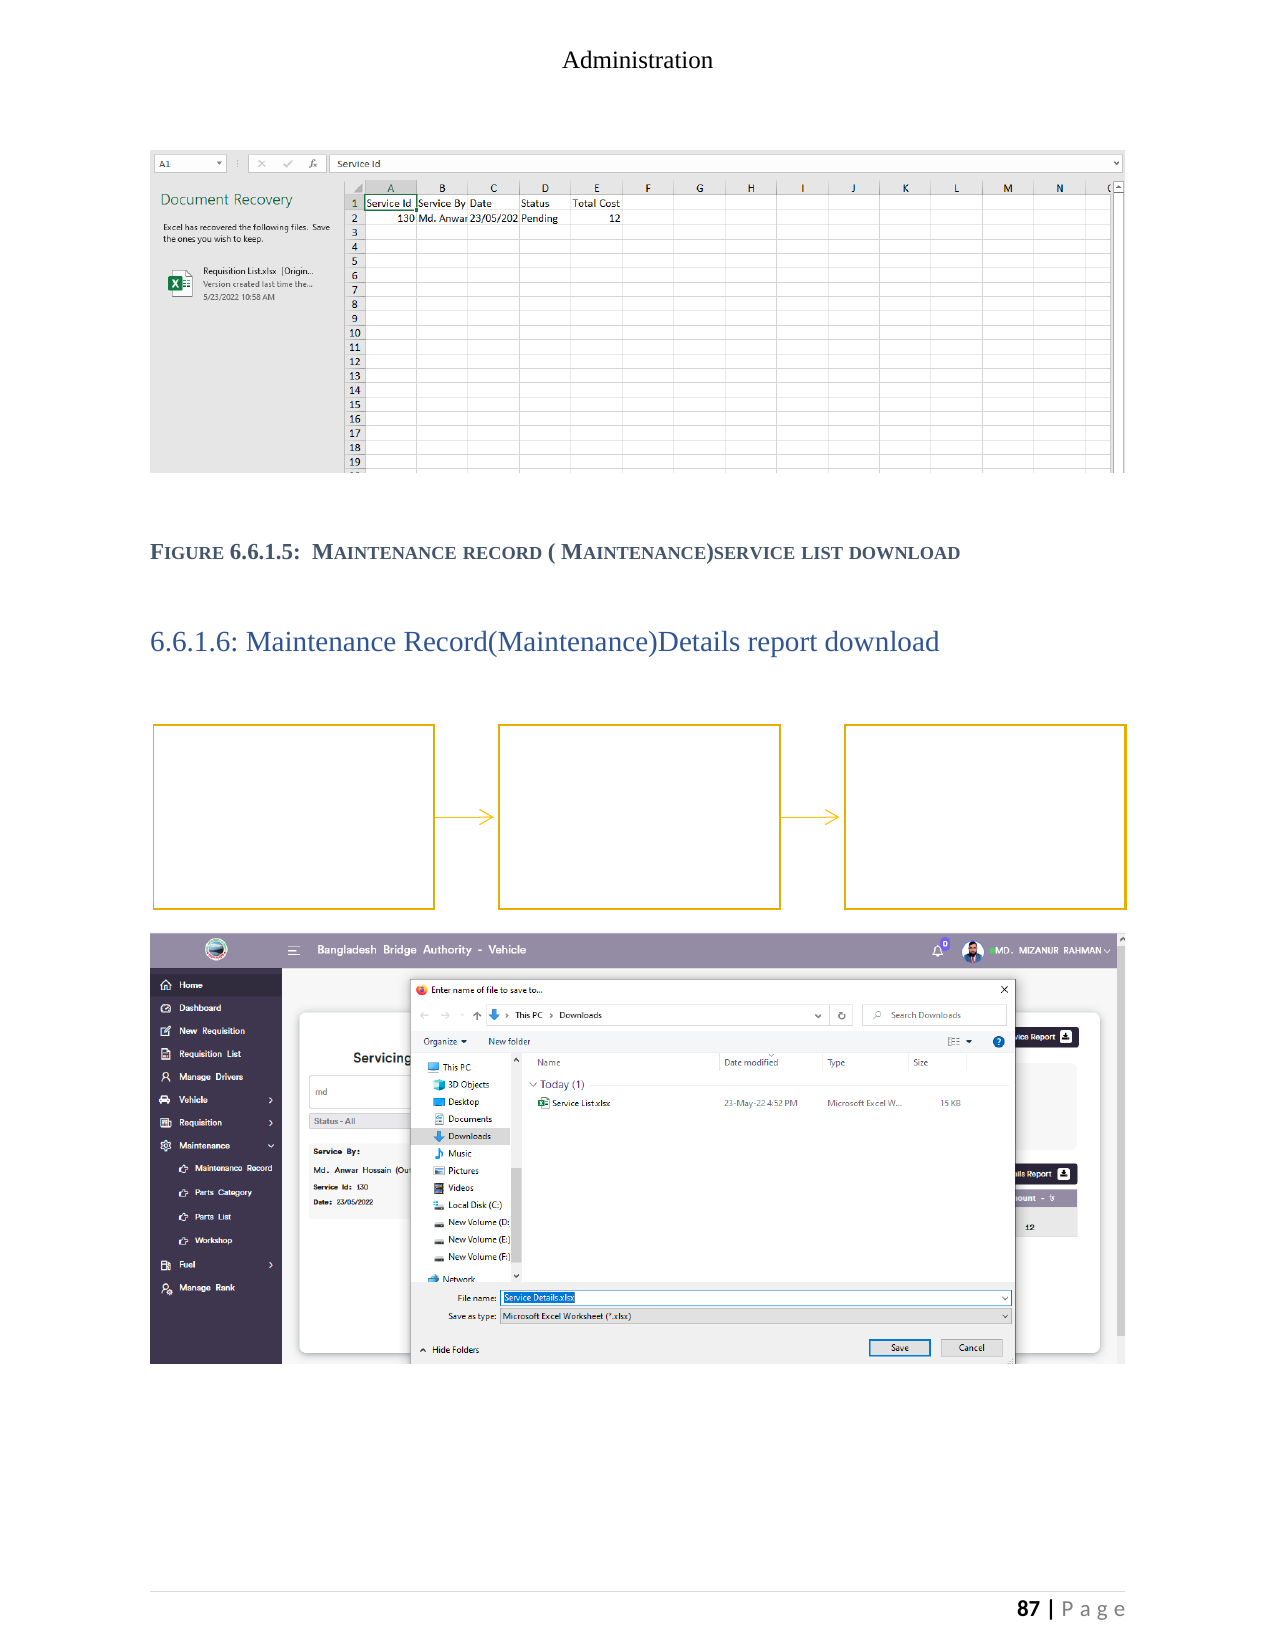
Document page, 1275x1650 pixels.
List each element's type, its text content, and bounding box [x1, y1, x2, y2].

picture [150, 150, 1125, 473]
picture [150, 931, 1125, 1364]
text Figure 6.6.1.5: Maintenance record ( Maintenance)service list download [150, 538, 1125, 565]
subtitle 6.6.1.6: Maintenance Record(Maintenance)Details report download [150, 624, 1125, 658]
